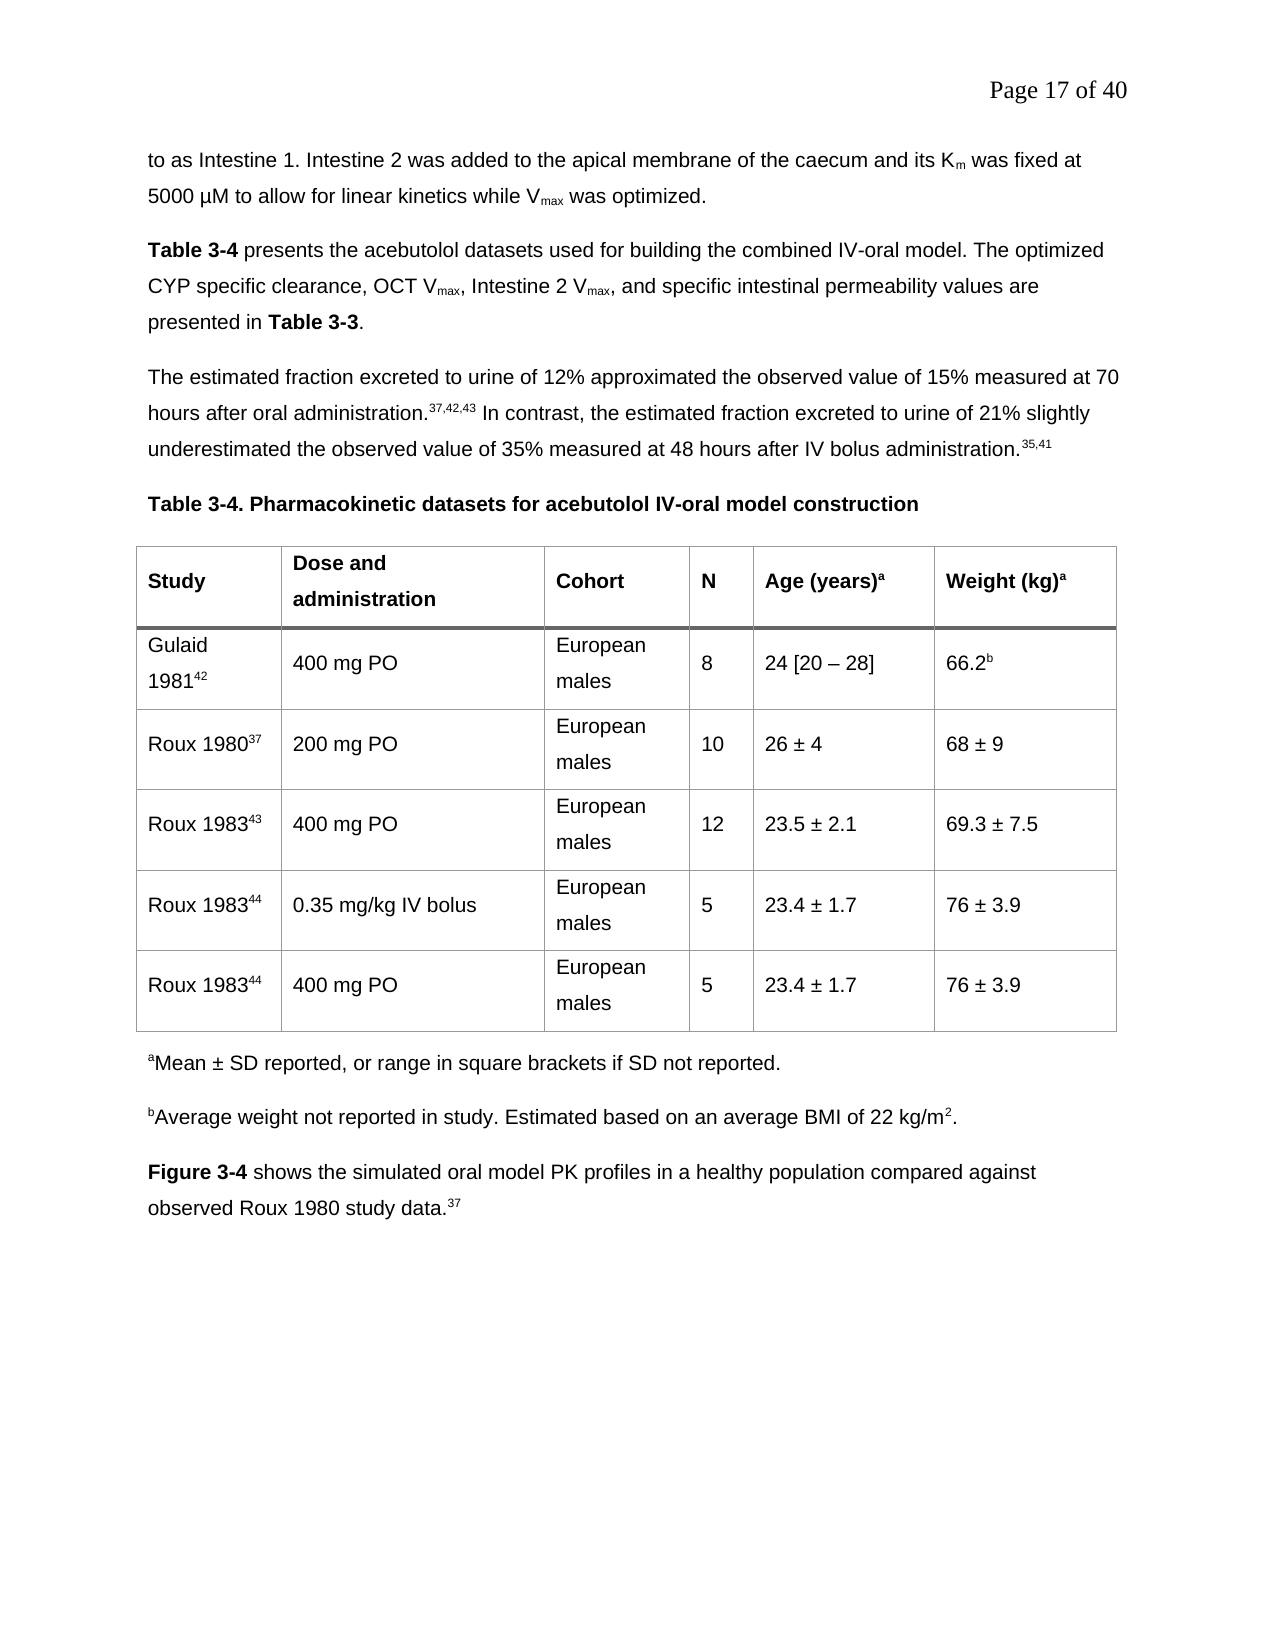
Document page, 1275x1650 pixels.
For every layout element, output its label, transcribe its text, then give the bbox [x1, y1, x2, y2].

text The estimated fraction excreted to urine of 12% approximated the observed value of 15% measured at 70 hours after oral administration.37,42,43 In contrast, the estimated fraction excreted to urine of 21% slightly underestimated the observed value of 35% measured at 48 hours after IV bolus administration.35,41 [148, 365, 1127, 461]
table_header Cohort [545, 547, 689, 626]
table_cell 400 mg PO [282, 630, 544, 709]
text Table 3-4 presents the acebutolol datasets used for building the combined IV-oral model. The optimized CYP specific clearance, OCT Vmax, Intestine 2 Vmax, and specific intestinal permeability values are presented in Table 3-3. [148, 238, 1127, 334]
table_cell 400 mg PO [282, 790, 544, 870]
table_cell Roux 198344 [137, 871, 281, 950]
table_cell 76 ± 3.9 [935, 951, 1116, 1031]
table_cell 66.2b [935, 630, 1116, 709]
table_header N [690, 547, 753, 626]
table_header Age (years)a [754, 547, 934, 626]
table_cell 68 ± 9 [935, 710, 1116, 789]
table_cell European males [545, 871, 689, 950]
text bAverage weight not reported in study. Estimated based on an average BMI of 22 kg/m2. [148, 1105, 1127, 1129]
table_cell 24 [20 – 28] [754, 630, 934, 709]
table_cell 200 mg PO [282, 710, 544, 789]
table_cell Roux 198037 [137, 710, 281, 789]
table_cell 26 ± 4 [754, 710, 934, 789]
table_cell 23.4 ± 1.7 [754, 951, 934, 1031]
table_header Dose and administration [282, 547, 544, 626]
table_cell 0.35 mg/kg IV bolus [282, 871, 544, 950]
table_cell European males [545, 951, 689, 1031]
table_cell 5 [690, 951, 753, 1031]
text Table 3-4. Pharmacokinetic datasets for acebutolol IV-oral model construction [148, 491, 1127, 515]
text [148, 148, 1127, 207]
table_cell 76 ± 3.9 [935, 871, 1116, 950]
table_header Weight (kg)a [935, 547, 1116, 626]
table_cell Roux 198343 [137, 790, 281, 870]
table_cell 10 [690, 710, 753, 789]
table_cell European males [545, 630, 689, 709]
table_cell European males [545, 790, 689, 870]
table_header Study [137, 547, 281, 626]
table_cell Gulaid 198142 [137, 630, 281, 709]
table_cell 8 [690, 630, 753, 709]
table_cell Roux 198344 [137, 951, 281, 1031]
table_cell 5 [690, 871, 753, 950]
table_cell 12 [690, 790, 753, 870]
table_cell 69.3 ± 7.5 [935, 790, 1116, 870]
table_cell 400 mg PO [282, 951, 544, 1031]
table_cell 23.4 ± 1.7 [754, 871, 934, 950]
table_cell European males [545, 710, 689, 789]
table_cell 23.5 ± 2.1 [754, 790, 934, 870]
text aMean ± SD reported, or range in square brackets if SD not reported. [148, 1050, 1127, 1074]
text Figure 3-4 shows the simulated oral model PK profiles in a healthy population compared against observed Roux 1980 study data.37 [148, 1160, 1127, 1220]
